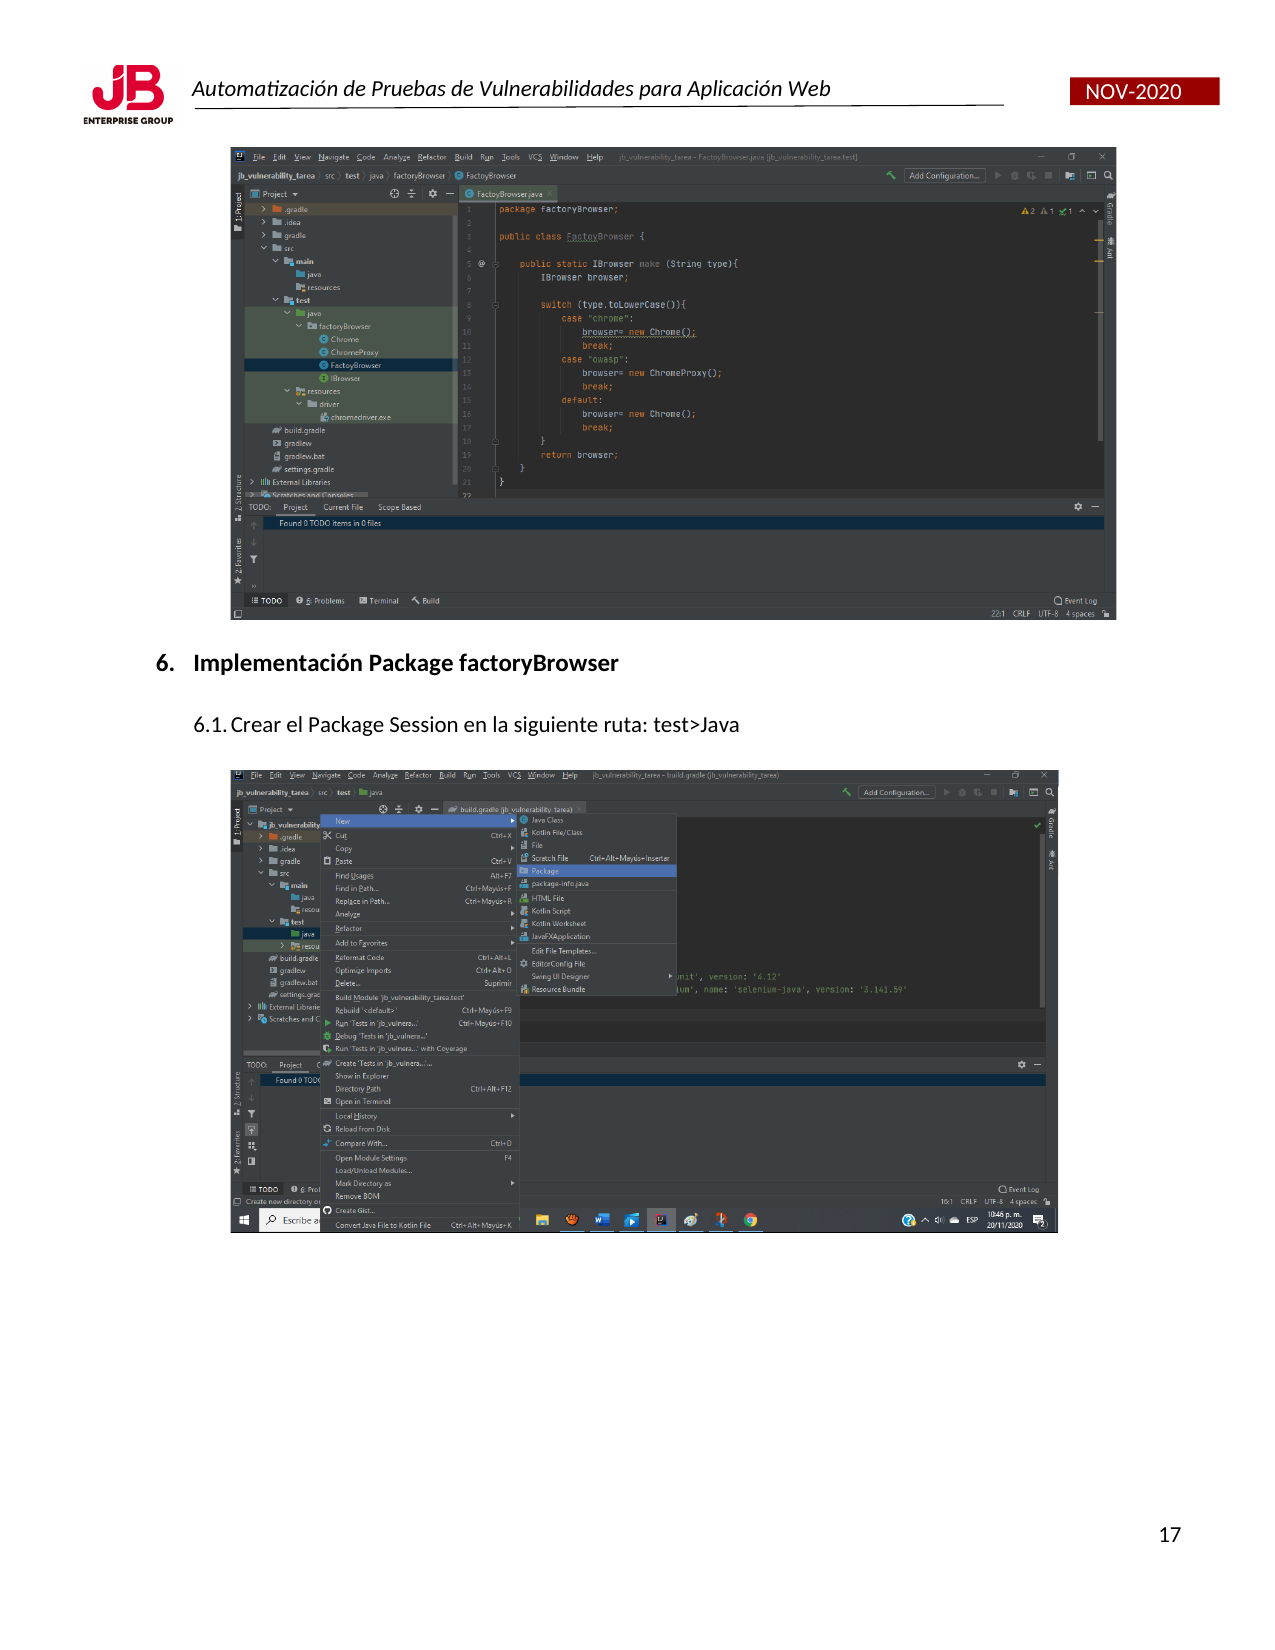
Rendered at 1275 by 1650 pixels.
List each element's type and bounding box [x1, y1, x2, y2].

picture [230, 770, 1059, 1233]
picture [83, 65, 186, 124]
picture [230, 147, 1117, 620]
